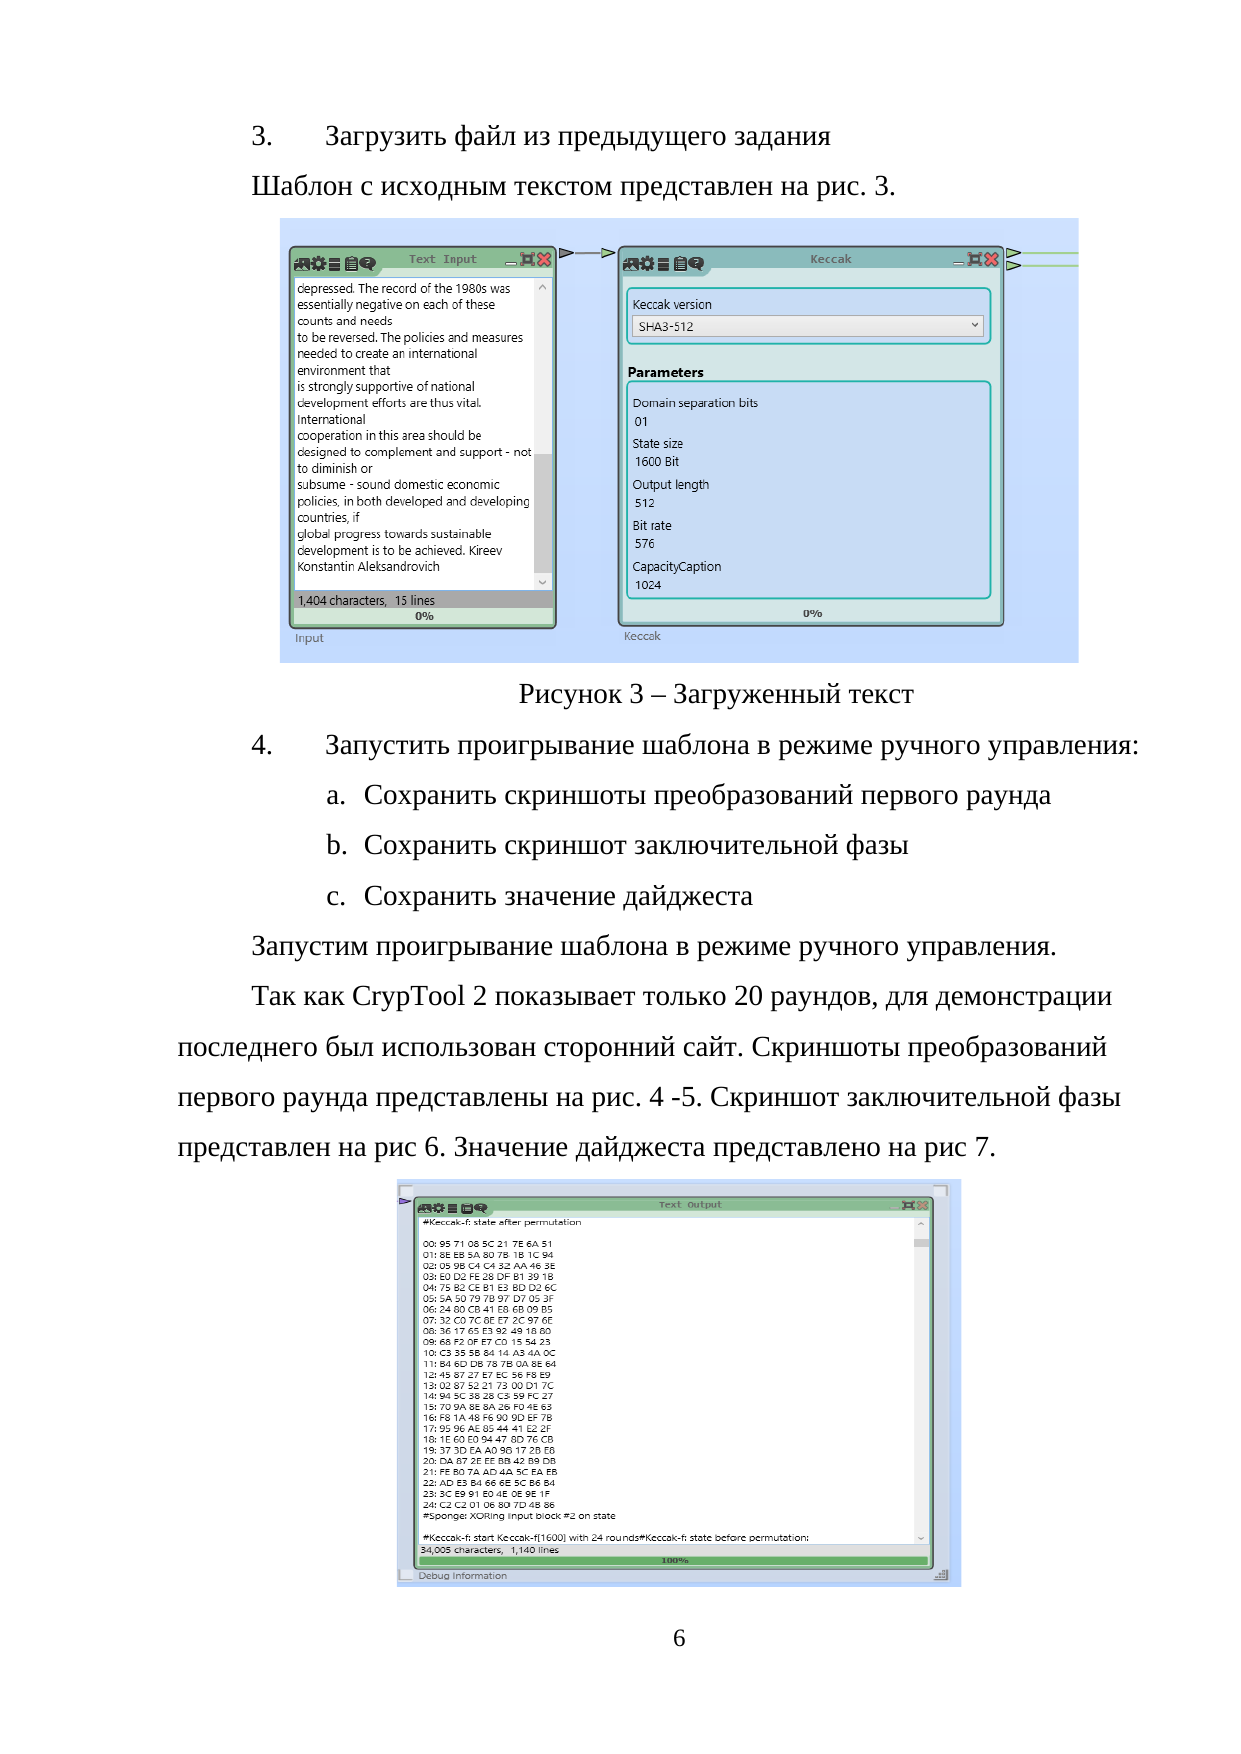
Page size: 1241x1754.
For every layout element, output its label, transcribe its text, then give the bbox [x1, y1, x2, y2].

text Запустим проигрывание шаблона в режиме ручного управления. [177, 928, 1181, 962]
picture [279, 218, 1079, 663]
list Шаблон с исходным текстом представлен на рис. 3. [177, 168, 1181, 202]
list Запустить проигрывание шаблона в режиме ручного управления: [177, 727, 1181, 760]
list Сохранить скриншоты преобразований первого раунда [326, 777, 1181, 811]
list Рисунок 3 – Загруженный текст [177, 677, 1181, 710]
list Сохранить скриншот заключительной фазы [326, 827, 1181, 861]
text Так как CrypTool 2 показывает только 20 раундов, для демонстрации последнего был использован сторонний сайт. Скриншоты преобразований первого раунда представлены на рис. 4 -5. Скриншот заключительной фазы представлен на рис 6. Значение дайджеста представлено на рис 7. [177, 978, 1181, 1163]
list Сохранить значение дайджеста [326, 878, 1181, 911]
picture [396, 1179, 962, 1587]
list Загрузить файл из предыдущего задания [177, 118, 1181, 152]
